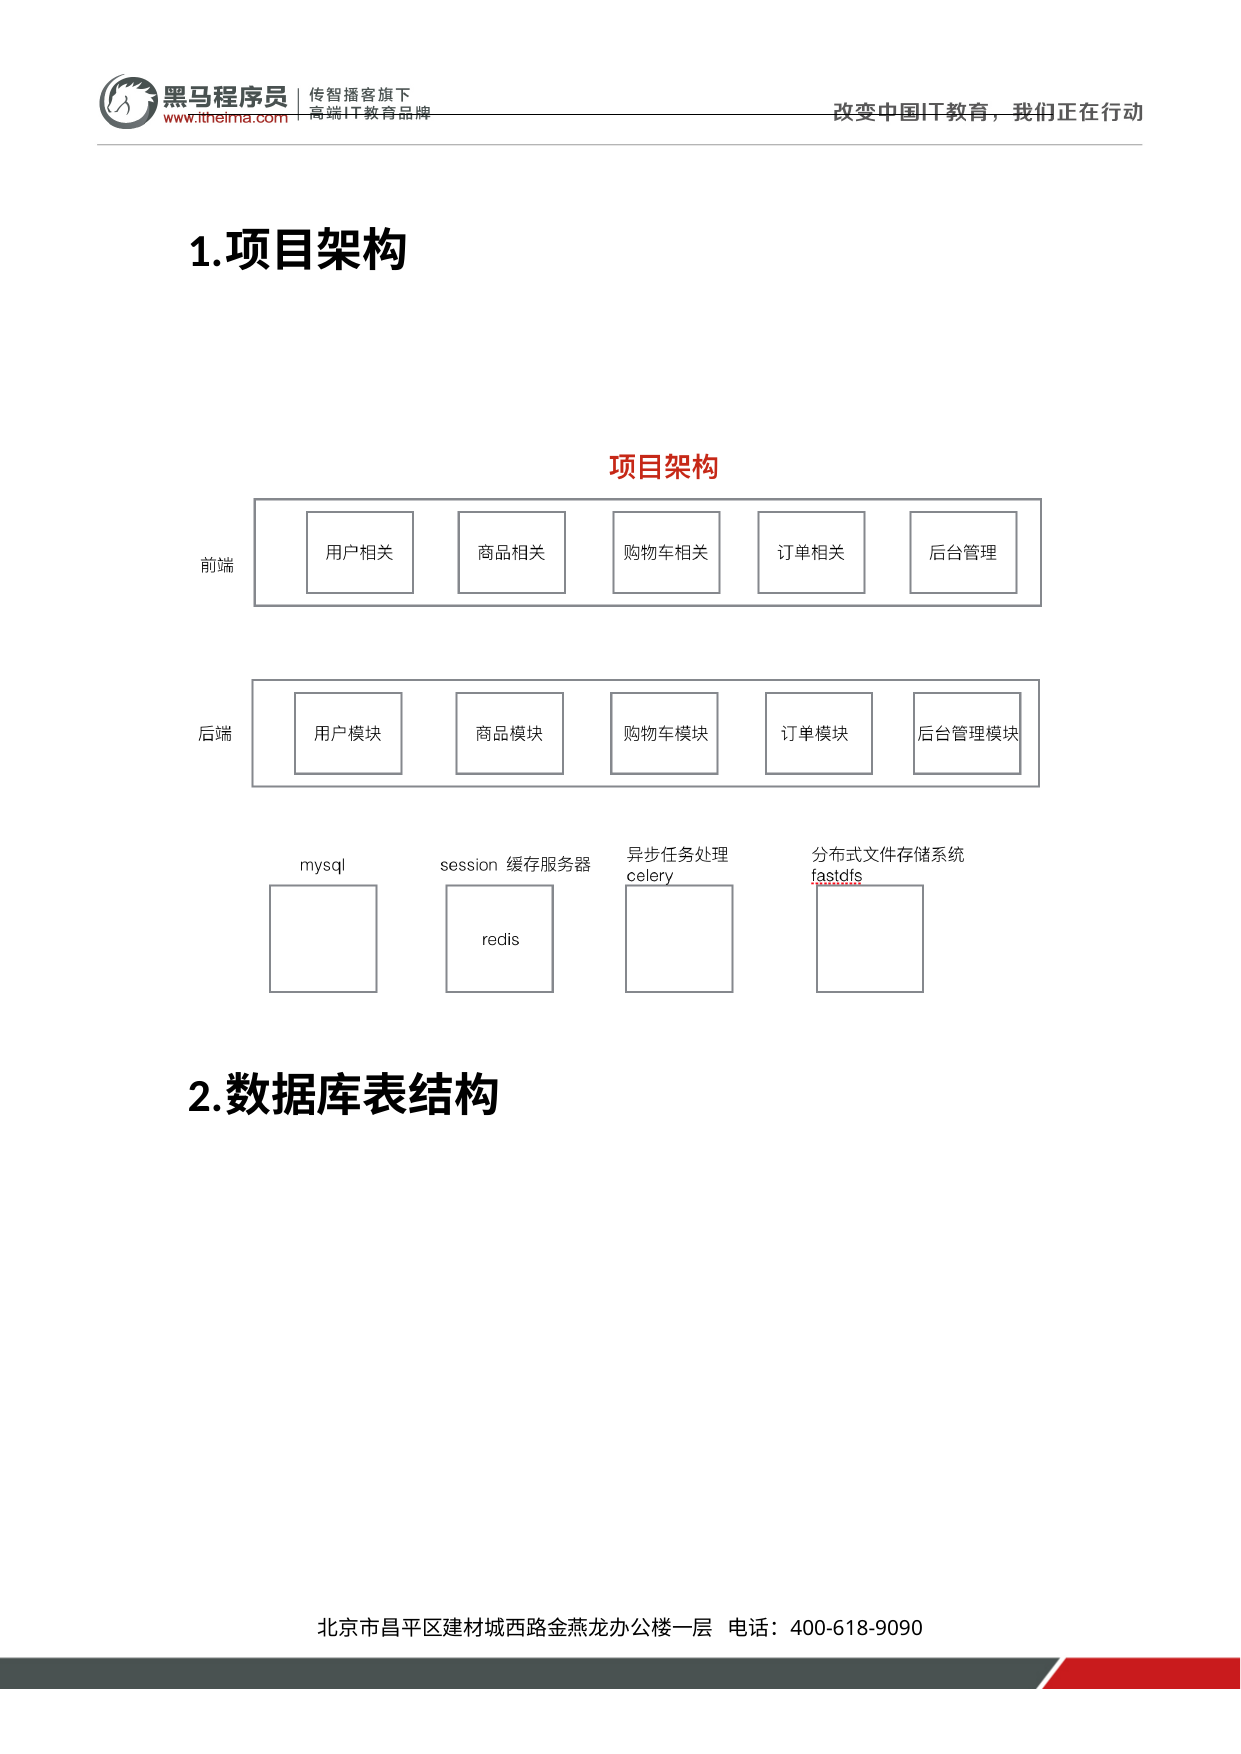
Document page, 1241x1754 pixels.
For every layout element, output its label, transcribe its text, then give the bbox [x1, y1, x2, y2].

subtitle 项目架构 [187, 197, 1053, 295]
subtitle 数据库表结构 [187, 1043, 1053, 1141]
picture [0, 1599, 1241, 1689]
picture [0, 3, 1241, 153]
picture [187, 425, 1053, 1006]
